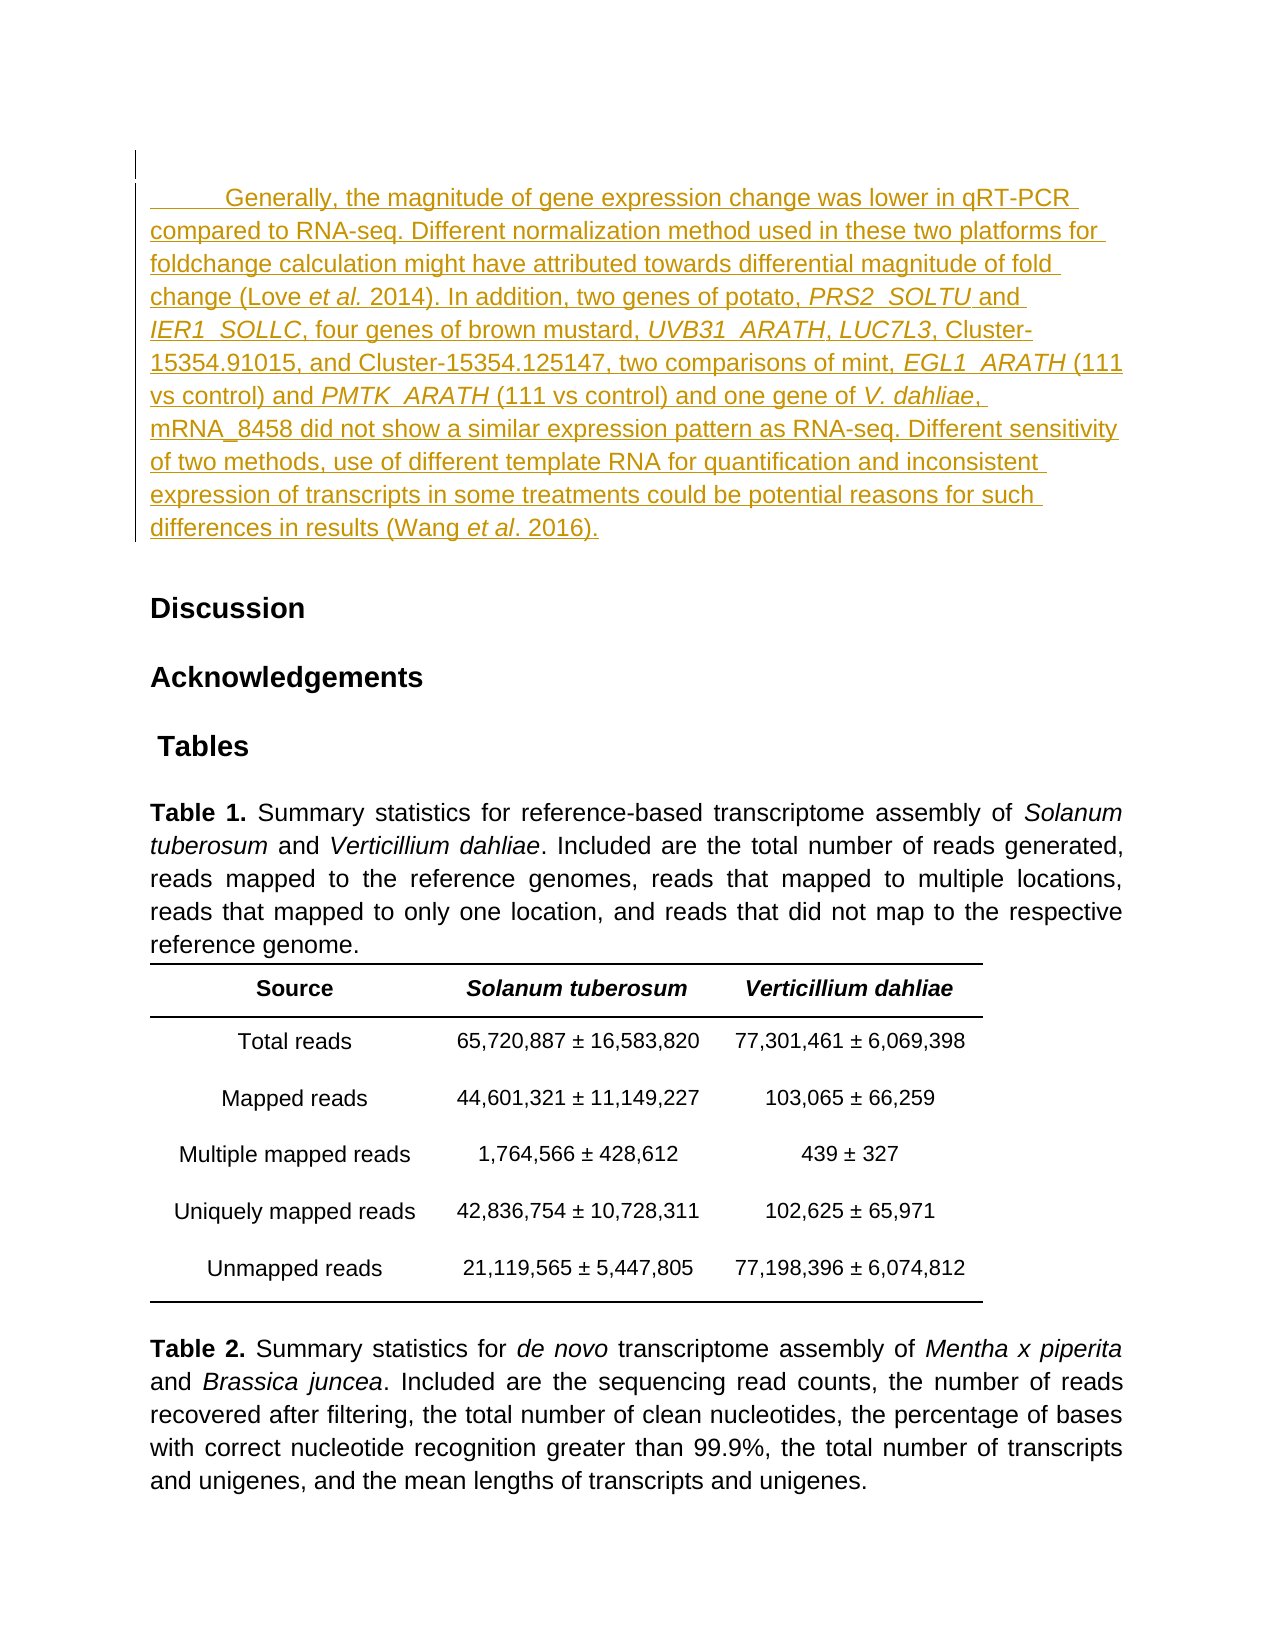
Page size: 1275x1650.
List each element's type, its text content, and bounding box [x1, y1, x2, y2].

table_cell 44,601,321 ± 11,149,227 [439, 1074, 717, 1131]
table_header Source [150, 965, 439, 1016]
table_cell 77,301,461 ± 6,069,398 [717, 1018, 983, 1074]
text Discussion [150, 591, 1125, 625]
text Acknowledgements [150, 660, 1125, 694]
text Table 1. Summary statistics for reference-based transcriptome assembly of Solanum tuberosum and Verticillium dahliae. Included are the total number of reads generated, reads mapped to the reference genomes, reads that mapped to multiple locations, reads that mapped to only one location, and reads that did not map to the respective reference genome. [150, 798, 1125, 958]
table_cell 42,836,754 ± 10,728,311 [439, 1188, 717, 1244]
table_cell 65,720,887 ± 16,583,820 [439, 1018, 717, 1074]
table_cell Mapped reads [150, 1074, 439, 1131]
table_cell 439 ± 327 [717, 1131, 983, 1188]
table_cell 103,065 ± 66,259 [717, 1074, 983, 1131]
table_cell 1,764,566 ± 428,612 [439, 1131, 717, 1188]
table_cell 77,198,396 ± 6,074,812 [717, 1245, 983, 1301]
table_cell 102,625 ± 65,971 [717, 1188, 983, 1244]
table_cell Uniquely mapped reads [150, 1188, 439, 1244]
table_cell Total reads [150, 1018, 439, 1074]
text Table 2. Summary statistics for de novo transcriptome assembly of Mentha x piperita and Brassica juncea. Included are the sequencing read counts, the number of reads recovered after filtering, the total number of clean nucleotides, the percentage of bases with correct nucleotide recognition greater than 99.9%, the total number of transcripts and unigenes, and the mean lengths of transcripts and unigenes. [150, 1333, 1125, 1494]
table_cell 21,119,565 ± 5,447,805 [439, 1245, 717, 1301]
table_cell Unmapped reads [150, 1245, 439, 1301]
table_header Verticillium dahliae [717, 965, 983, 1016]
table_cell Multiple mapped reads [150, 1131, 439, 1188]
text Tables [150, 729, 1125, 762]
table_header Solanum tuberosum [439, 965, 717, 1016]
